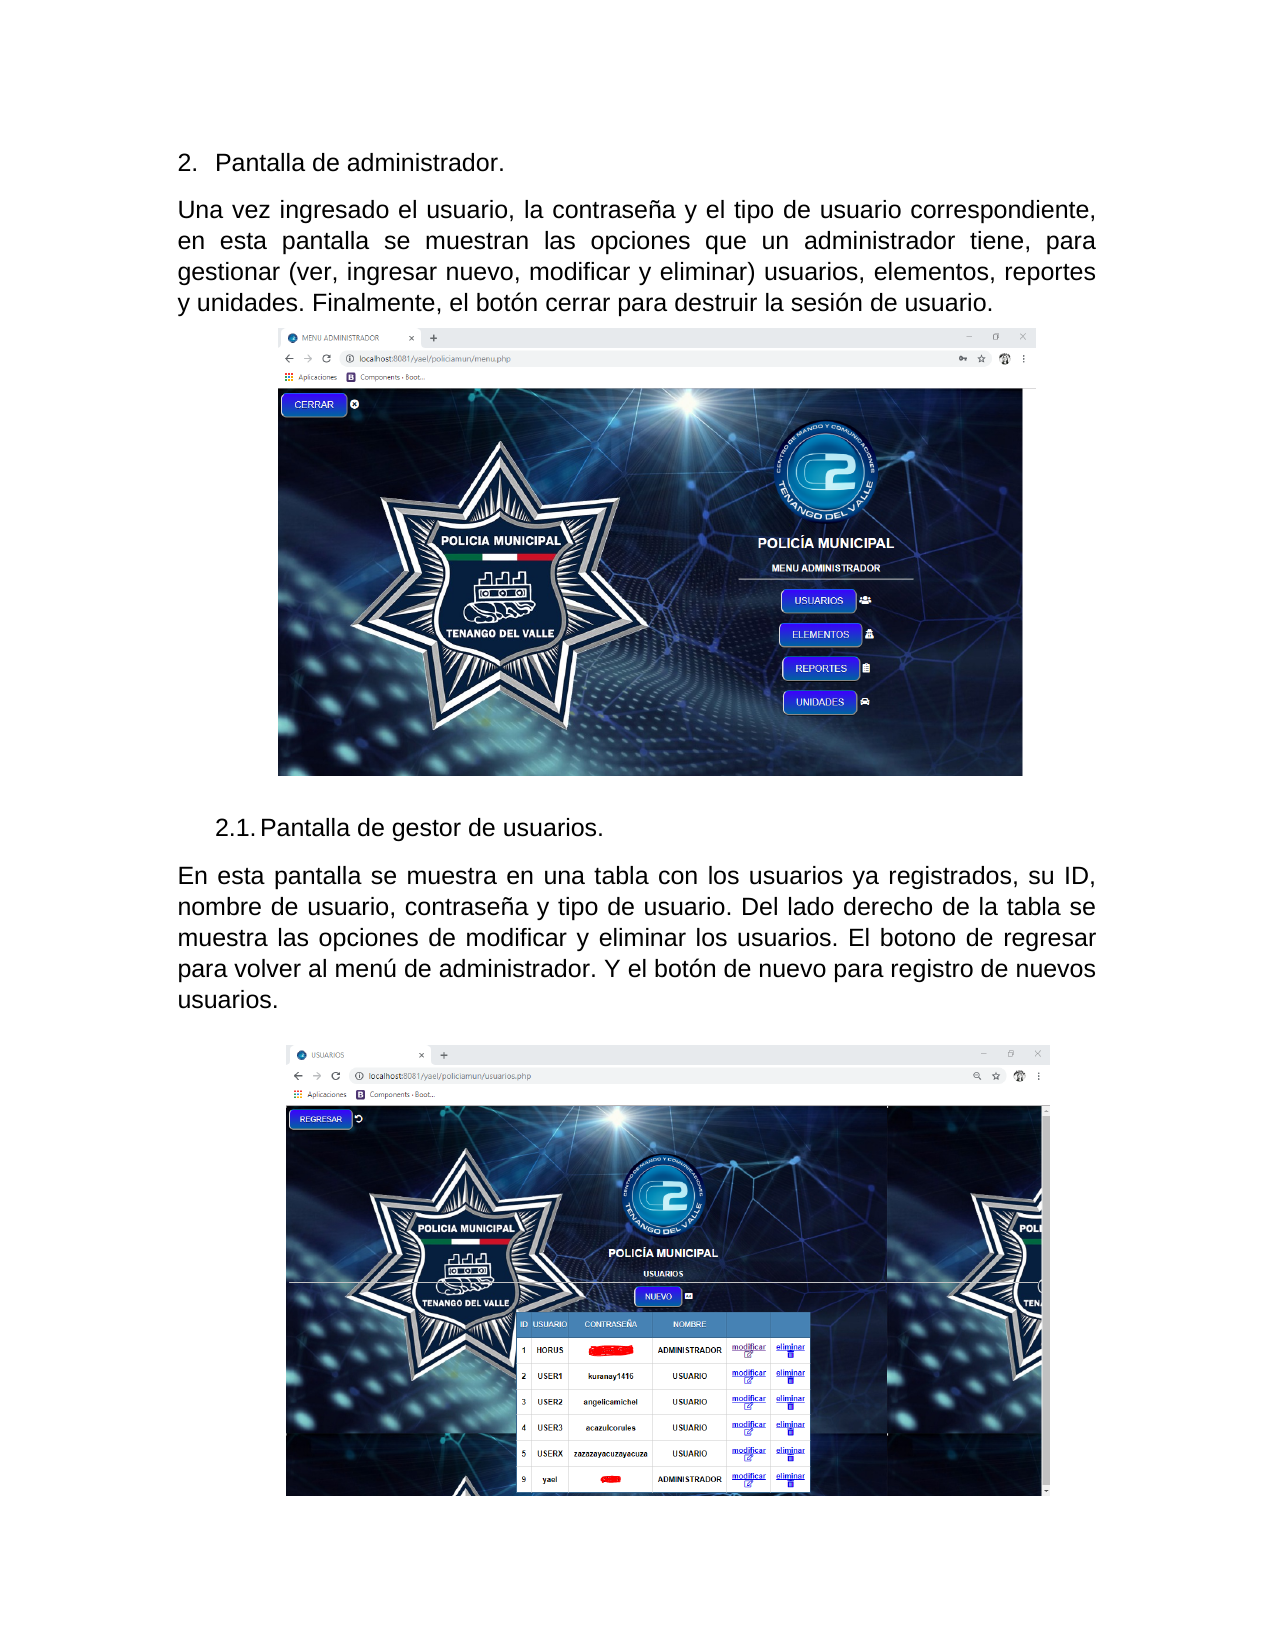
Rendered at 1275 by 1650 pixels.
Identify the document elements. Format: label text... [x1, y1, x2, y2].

list Pantalla de gestor de usuarios. [215, 813, 1098, 842]
text En esta pantalla se muestra en una tabla con los usuarios ya registrados, su ID, nombre de usuario, contraseña y tipo de usuario. Del lado derecho de la tabla se muestra las opciones de modificar y eliminar los usuarios. El botono de regresar para volver al menú de administrador. Y el botón de nuevo para registro de nuevos usuarios. [177, 861, 1098, 1014]
list Pantalla de administrador. [177, 148, 1098, 176]
picture [278, 328, 1036, 776]
picture [286, 1045, 1050, 1496]
text Una vez ingresado el usuario, la contraseña y el tipo de usuario correspondiente, en esta pantalla se muestran las opciones que un administrador tiene, para gestionar (ver, ingresar nuevo, modificar y eliminar) usuarios, elementos, reportes y unidades. Finalmente, el botón cerrar para destruir la sesión de usuario. [177, 195, 1098, 317]
